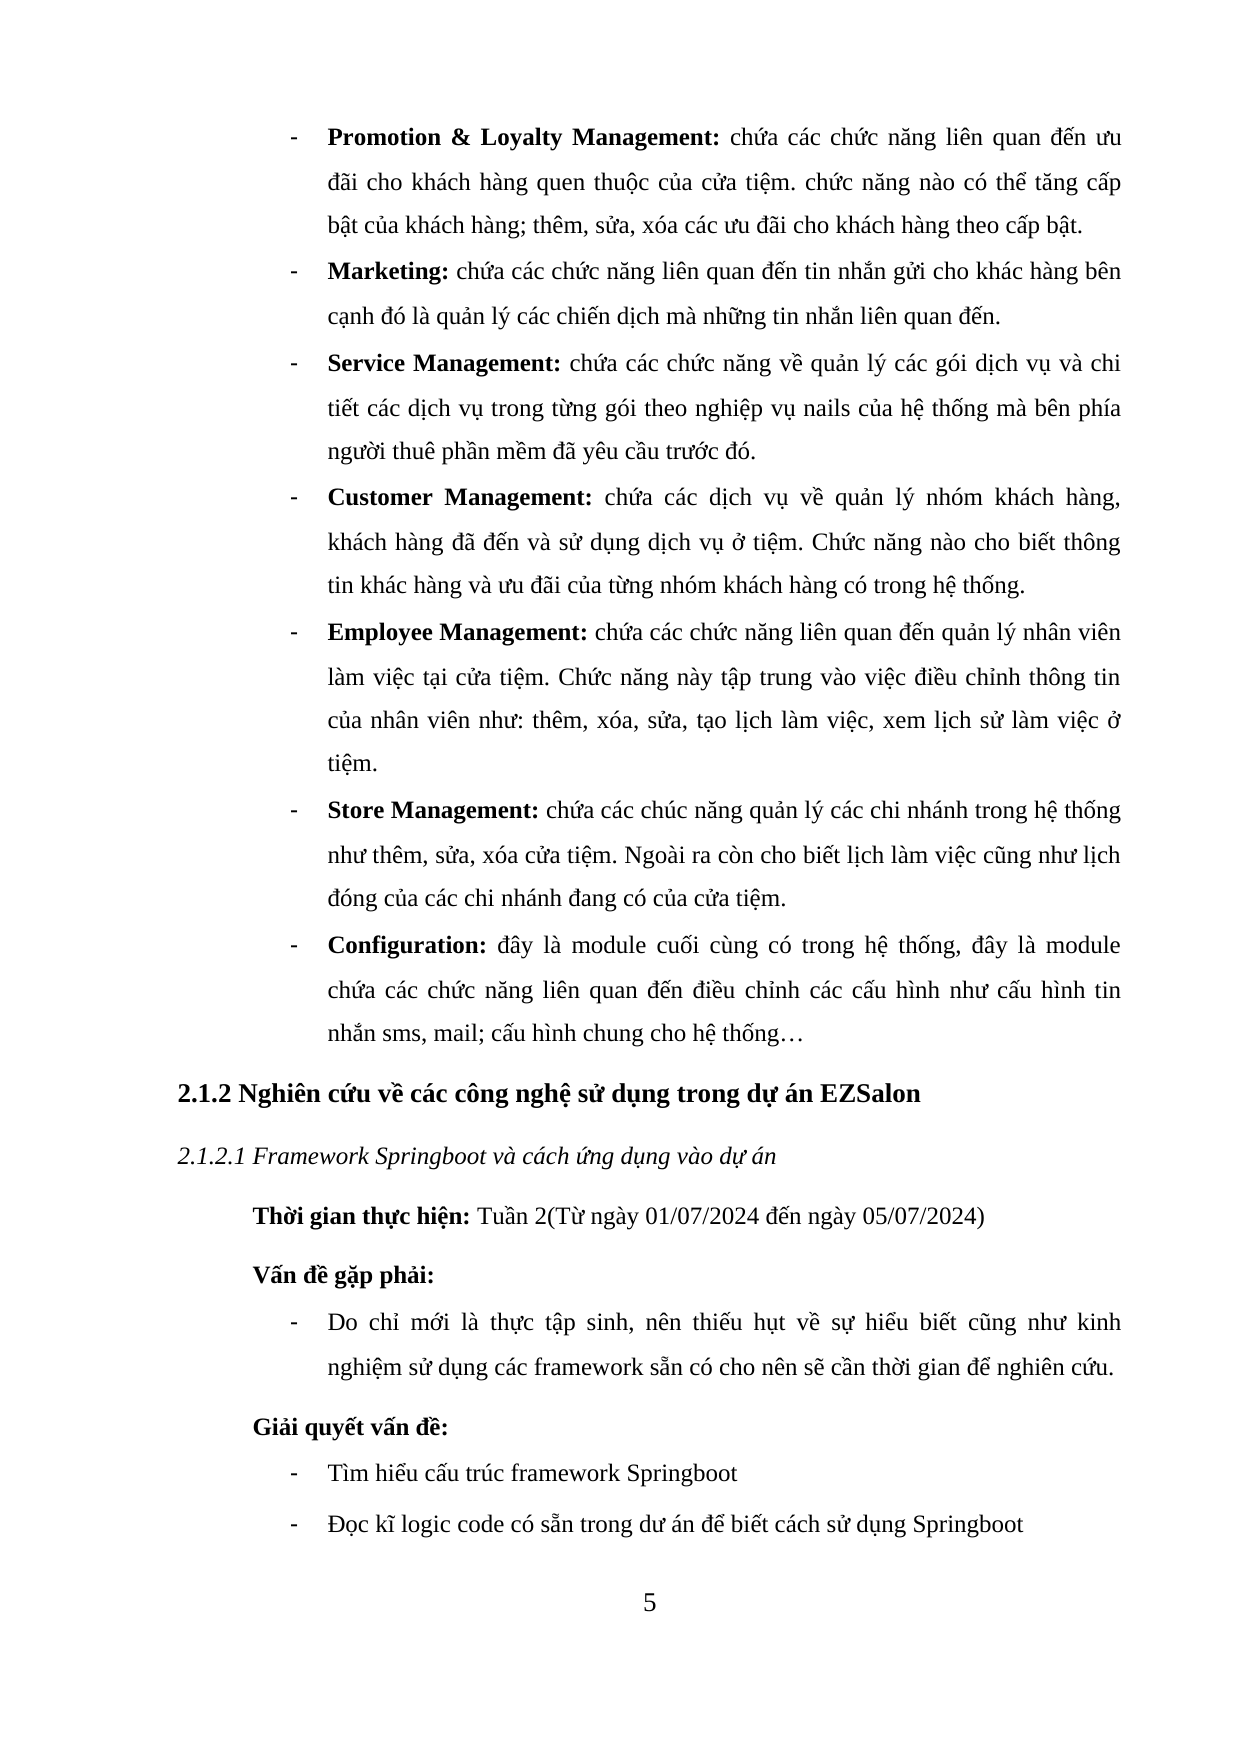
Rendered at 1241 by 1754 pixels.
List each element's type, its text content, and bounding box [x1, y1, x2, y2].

text Thời gian thực hiện: Tuần 2(Từ ngày 01/07/2024 đến ngày 05/07/2024) [252, 1201, 1122, 1229]
text 2.1.2 Nghiên cứu về các công nghệ sử dụng trong dự án EZSalon [177, 1078, 1122, 1109]
list Employee Management: chứa các chức năng liên quan đến quản lý nhân viên làm việc tại cửa tiệm. Chức năng này tập trung vào việc điều chỉnh thông tin của nhân viên như: thêm, xóa, sửa, tạo lịch làm việc, xem lịch sử làm việc ở tiệm. [290, 614, 1122, 777]
list Store Management: chứa các chúc năng quản lý các chi nhánh trong hệ thống như thêm, sửa, xóa cửa tiệm. Ngoài ra còn cho biết lịch làm việc cũng như lịch đóng của các chi nhánh đang có của cửa tiệm. [290, 792, 1122, 912]
list Customer Management: chứa các dịch vụ về quản lý nhóm khách hàng, khách hàng đã đến và sử dụng dịch vụ ở tiệm. Chức năng nào cho biết thông tin khác hàng và ưu đãi của từng nhóm khách hàng có trong hệ thống. [290, 479, 1122, 599]
list Configuration: đây là module cuối cùng có trong hệ thống, đây là module chứa các chức năng liên quan đến điều chỉnh các cấu hình như cấu hình tin nhắn sms, mail; cấu hình chung cho hệ thống… [290, 926, 1122, 1047]
list Đọc kĩ logic code có sẵn trong dư án để biết cách sử dụng Springboot [290, 1506, 1122, 1540]
list Tìm hiểu cấu trúc framework Springboot [290, 1455, 1122, 1489]
list Do chỉ mới là thực tập sinh, nên thiếu hụt về sự hiểu biết cũng như kinh nghiệm sử dụng các framework sẵn có cho nên sẽ cần thời gian để nghiên cứu. [290, 1304, 1122, 1381]
text Vấn đề gặp phải: [177, 1261, 1122, 1289]
list Promotion & Loyalty Management: chứa các chức năng liên quan đến ưu đãi cho khách hàng quen thuộc của cửa tiệm. chức năng nào có thể tăng cấp bật của khách hàng; thêm, sửa, xóa các ưu đãi cho khách hàng theo cấp bật. [290, 118, 1122, 238]
list Service Management: chứa các chức năng về quản lý các gói dịch vụ và chi tiết các dịch vụ trong từng gói theo nghiệp vụ nails của hệ thống mà bên phía người thuê phần mềm đã yêu cầu trước đó. [290, 344, 1122, 465]
text Giải quyết vấn đề: [177, 1412, 1122, 1441]
text 2.1.2.1 Framework Springboot và cách ứng dụng vào dự án [177, 1141, 1122, 1170]
list Marketing: chứa các chức năng liên quan đến tin nhắn gửi cho khác hàng bên cạnh đó là quản lý các chiến dịch mà những tin nhắn liên quan đến. [290, 253, 1122, 330]
